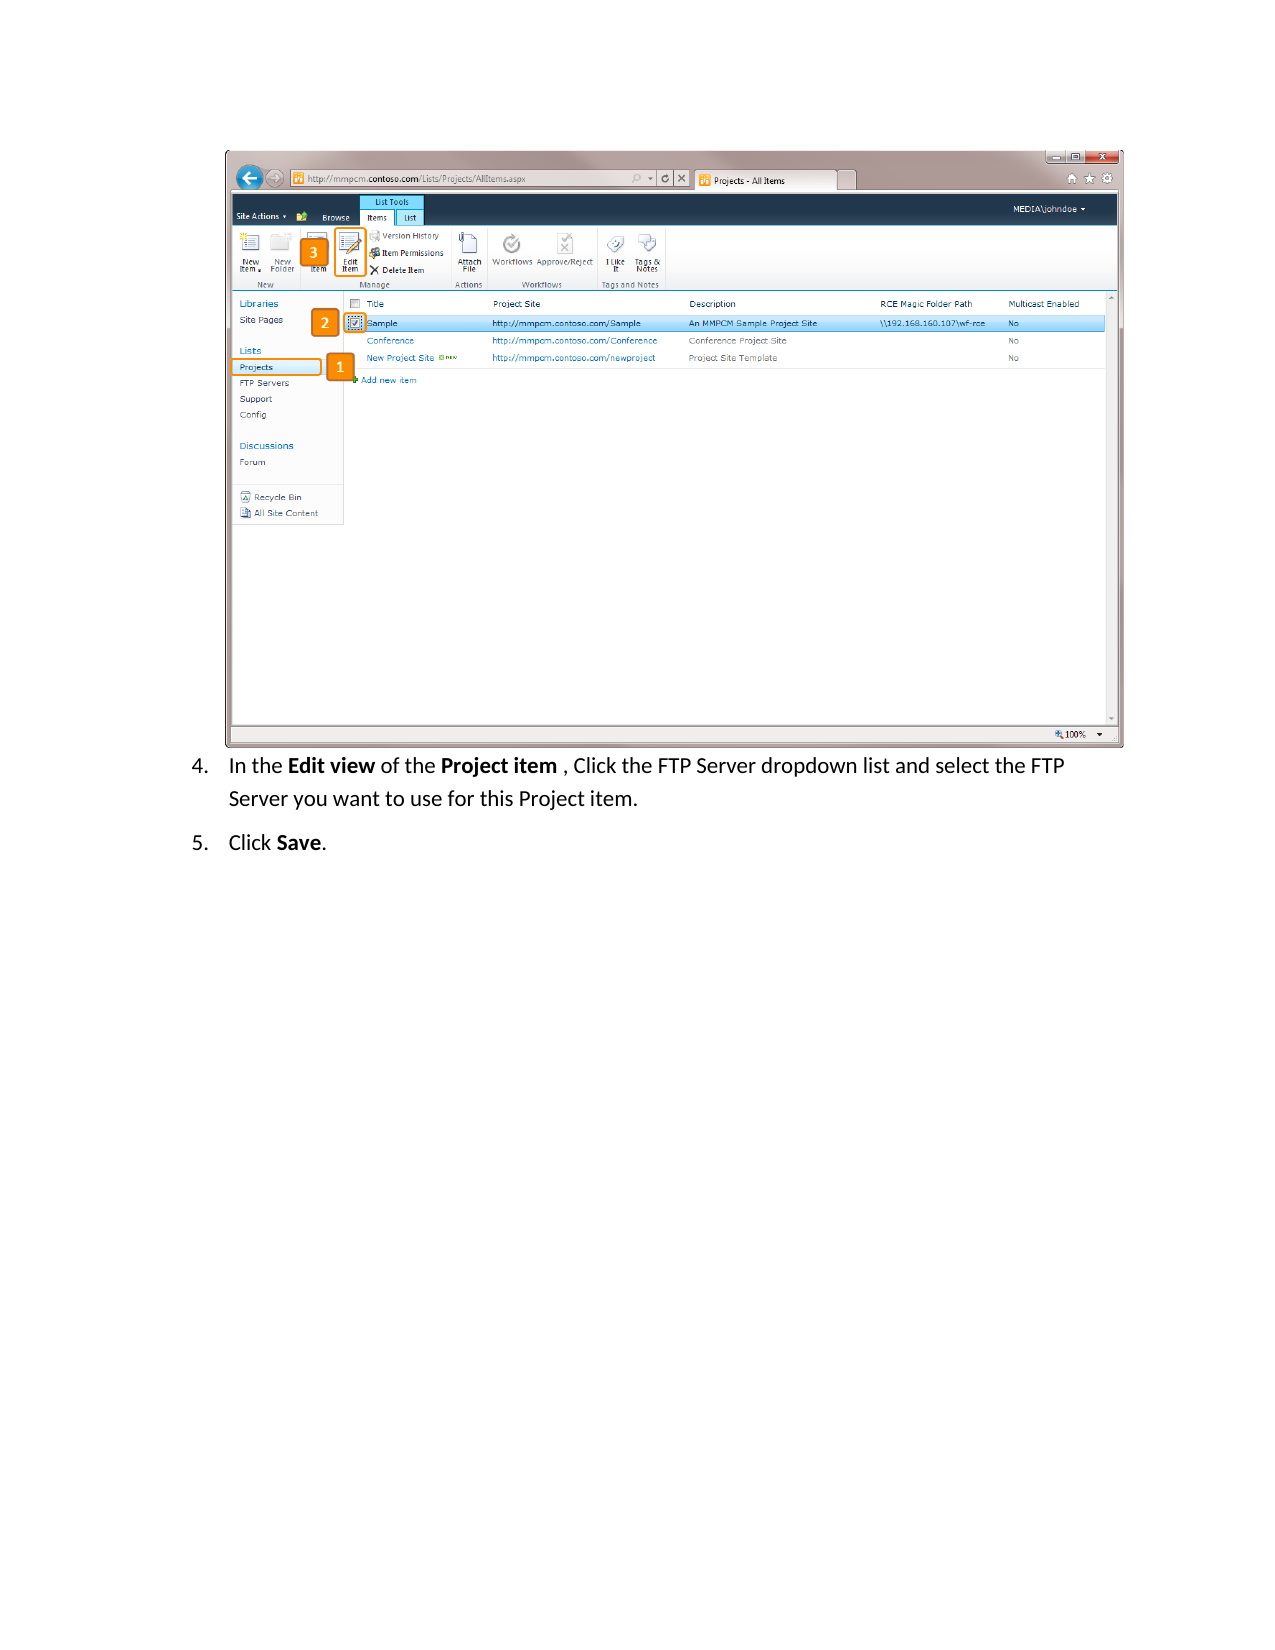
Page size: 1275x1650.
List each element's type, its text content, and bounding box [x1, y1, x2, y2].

list In the Edit view of the Project item , Click the FTP Server dropdown list and select the FTP Server you want to use for this Project item. [191, 751, 1125, 812]
picture [225, 150, 1124, 748]
list Click Save. [191, 828, 1125, 856]
